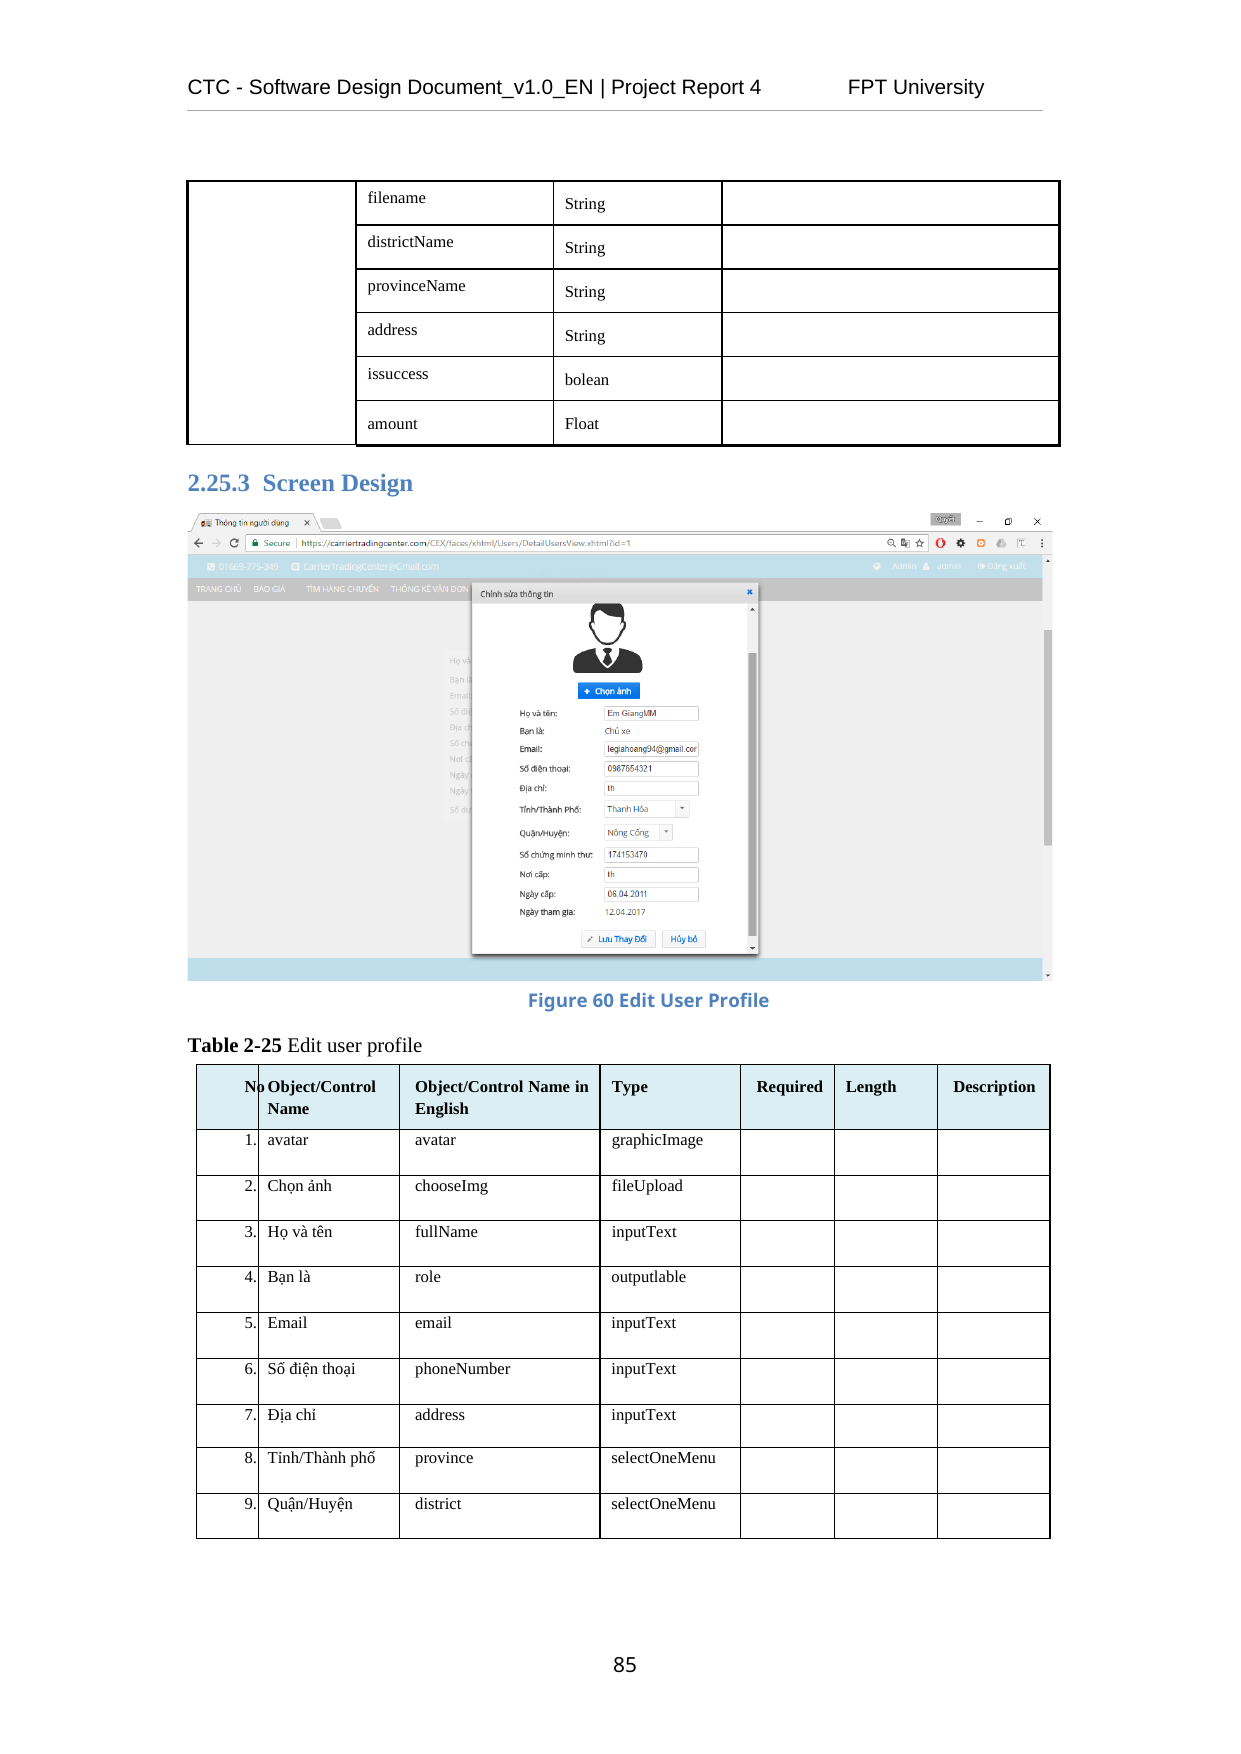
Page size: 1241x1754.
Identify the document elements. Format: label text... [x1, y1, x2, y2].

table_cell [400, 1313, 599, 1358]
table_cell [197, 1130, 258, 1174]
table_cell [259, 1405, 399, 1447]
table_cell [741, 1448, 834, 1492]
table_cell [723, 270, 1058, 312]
text Figure 60 Edit User Profile [244, 987, 1053, 1012]
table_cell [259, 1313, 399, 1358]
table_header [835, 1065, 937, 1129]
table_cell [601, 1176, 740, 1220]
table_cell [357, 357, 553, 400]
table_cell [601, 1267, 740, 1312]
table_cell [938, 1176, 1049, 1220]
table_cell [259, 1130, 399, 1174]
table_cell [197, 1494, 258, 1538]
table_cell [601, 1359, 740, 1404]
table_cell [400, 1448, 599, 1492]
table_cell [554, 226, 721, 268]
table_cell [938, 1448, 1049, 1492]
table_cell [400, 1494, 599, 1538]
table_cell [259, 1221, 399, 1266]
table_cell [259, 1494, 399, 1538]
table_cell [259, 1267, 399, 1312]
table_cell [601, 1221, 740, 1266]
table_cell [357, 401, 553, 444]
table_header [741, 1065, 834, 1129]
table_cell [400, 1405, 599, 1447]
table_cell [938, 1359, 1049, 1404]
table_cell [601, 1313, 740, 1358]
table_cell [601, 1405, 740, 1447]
picture [187, 513, 1053, 981]
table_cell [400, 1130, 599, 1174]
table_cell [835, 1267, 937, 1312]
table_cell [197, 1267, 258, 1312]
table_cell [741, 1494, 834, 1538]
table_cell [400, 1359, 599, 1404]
subtitle Screen Design [187, 468, 1053, 496]
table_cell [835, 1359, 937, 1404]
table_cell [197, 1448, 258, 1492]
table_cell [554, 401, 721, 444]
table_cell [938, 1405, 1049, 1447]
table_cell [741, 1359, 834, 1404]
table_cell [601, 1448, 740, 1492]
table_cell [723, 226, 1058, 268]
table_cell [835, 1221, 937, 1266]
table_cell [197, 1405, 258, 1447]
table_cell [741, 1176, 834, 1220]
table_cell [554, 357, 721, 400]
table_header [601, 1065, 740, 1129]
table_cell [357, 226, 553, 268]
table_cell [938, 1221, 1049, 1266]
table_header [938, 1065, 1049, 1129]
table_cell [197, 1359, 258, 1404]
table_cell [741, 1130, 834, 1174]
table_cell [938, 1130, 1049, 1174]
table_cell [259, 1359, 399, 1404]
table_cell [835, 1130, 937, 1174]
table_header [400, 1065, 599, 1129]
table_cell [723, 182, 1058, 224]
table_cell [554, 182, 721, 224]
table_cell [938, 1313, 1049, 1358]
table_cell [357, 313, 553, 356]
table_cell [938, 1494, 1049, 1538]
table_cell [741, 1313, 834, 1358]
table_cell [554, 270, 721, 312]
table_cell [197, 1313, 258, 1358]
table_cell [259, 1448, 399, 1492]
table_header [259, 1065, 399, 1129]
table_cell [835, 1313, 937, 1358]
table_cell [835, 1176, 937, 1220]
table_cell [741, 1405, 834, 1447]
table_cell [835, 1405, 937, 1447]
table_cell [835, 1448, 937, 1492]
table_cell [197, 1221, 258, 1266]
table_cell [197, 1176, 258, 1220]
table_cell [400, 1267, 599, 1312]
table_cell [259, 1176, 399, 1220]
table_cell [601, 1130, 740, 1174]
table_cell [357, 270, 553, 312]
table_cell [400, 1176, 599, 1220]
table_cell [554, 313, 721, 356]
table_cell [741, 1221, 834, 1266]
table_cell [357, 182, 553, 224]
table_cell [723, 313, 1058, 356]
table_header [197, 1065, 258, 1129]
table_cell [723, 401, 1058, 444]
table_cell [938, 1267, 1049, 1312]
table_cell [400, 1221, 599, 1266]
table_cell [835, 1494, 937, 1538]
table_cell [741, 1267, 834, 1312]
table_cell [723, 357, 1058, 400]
text Table 2-25 Edit user profile [187, 1033, 1053, 1057]
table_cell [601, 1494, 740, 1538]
